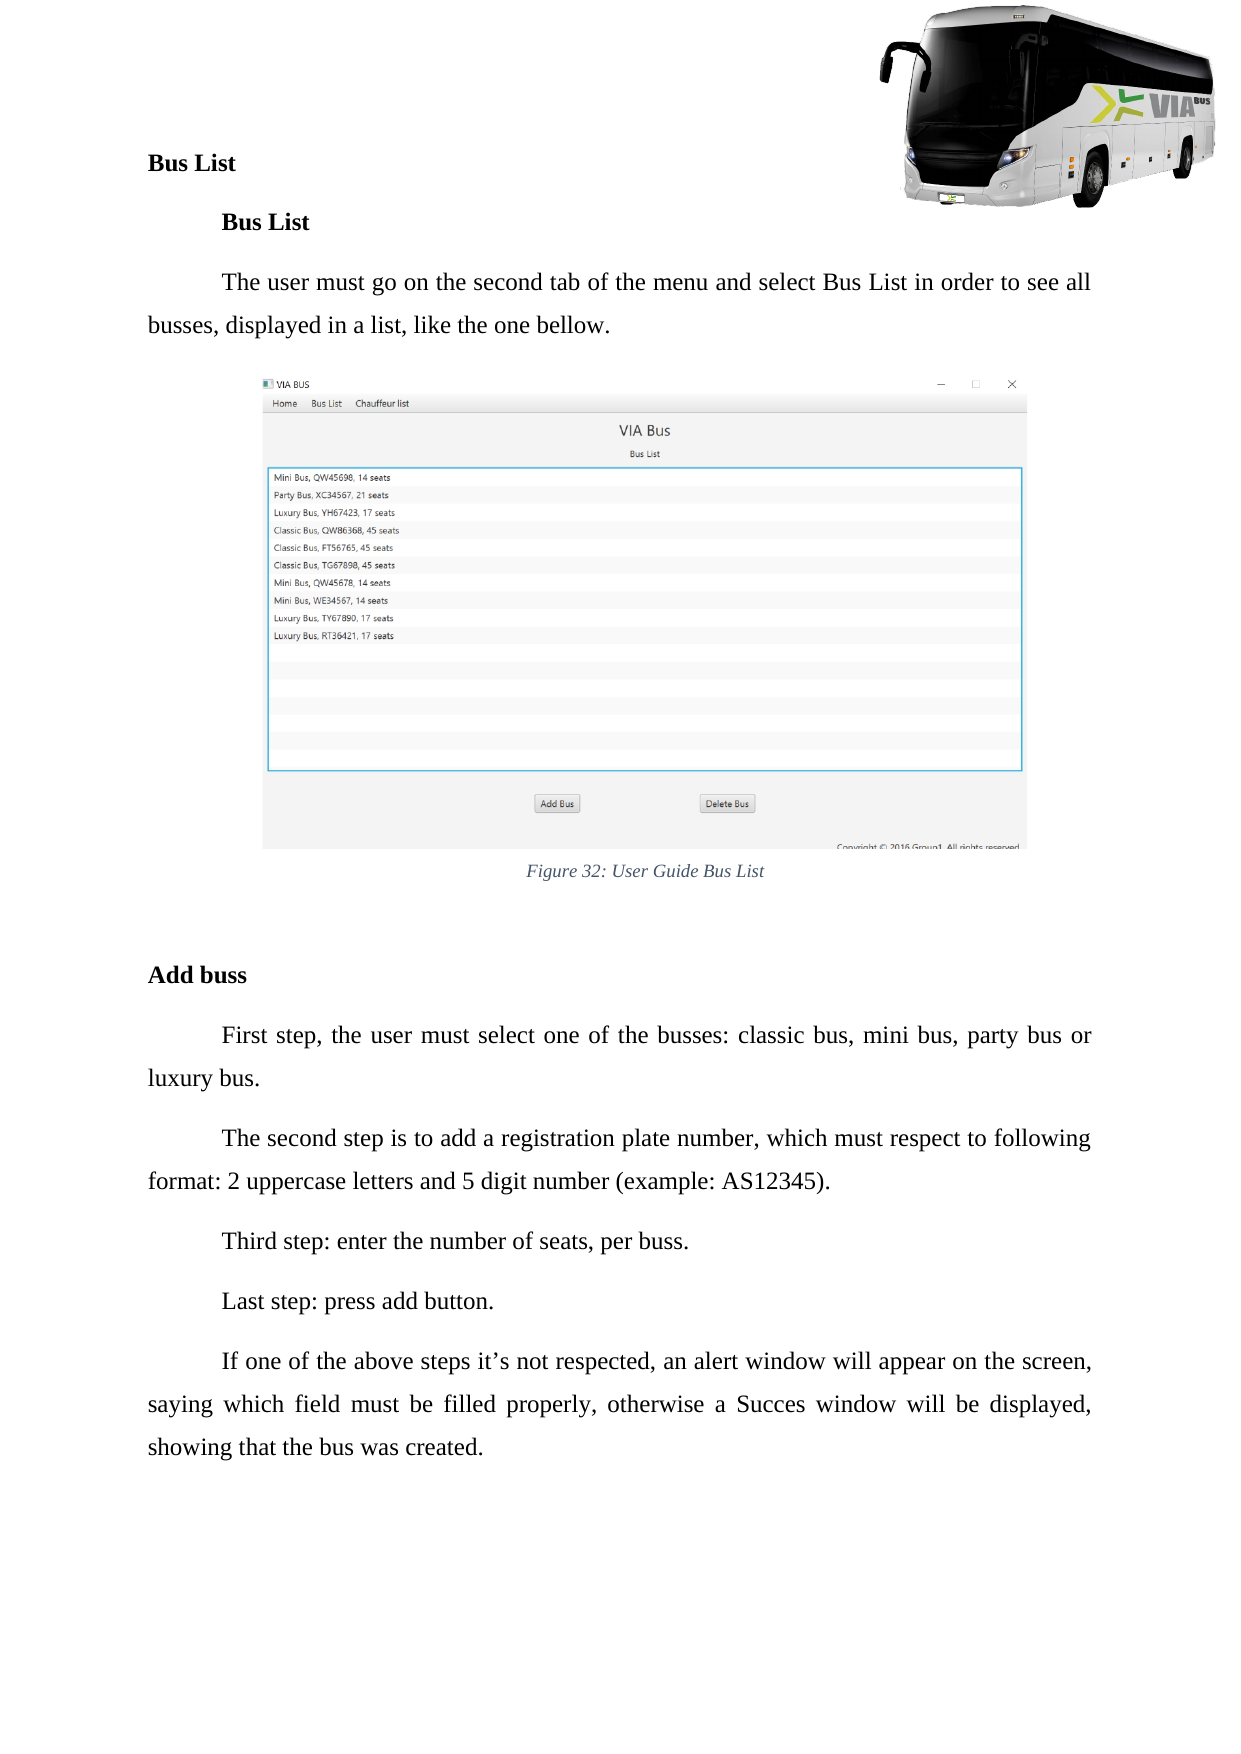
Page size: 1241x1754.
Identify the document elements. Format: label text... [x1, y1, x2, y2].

text Add buss [148, 961, 1093, 989]
text Bus List [148, 148, 895, 176]
text The second step is to add a registration plate number, which must respect to following format: 2 uppercase letters and 5 digit number (example: AS12345). [148, 1123, 1093, 1195]
text The user must go on the second tab of the menu and select Bus List in order to see all busses, displayed in a list, like the one bellow. [148, 267, 1093, 339]
text Third step: enter the number of seats, per buss. [148, 1226, 1093, 1255]
text Bus List [148, 207, 1093, 236]
picture [261, 375, 1031, 852]
text If one of the above steps it’s not respected, an alert window will appear on the screen, saying which field must be filled properly, otherwise a Succes window will be displayed, showing that the bus was created. [148, 1346, 1093, 1461]
text First step, the user must select one of the busses: classic bus, mini bus, party bus or luxury bus. [148, 1020, 1093, 1092]
text Last step: press add button. [148, 1286, 1093, 1315]
picture [874, 0, 1218, 213]
